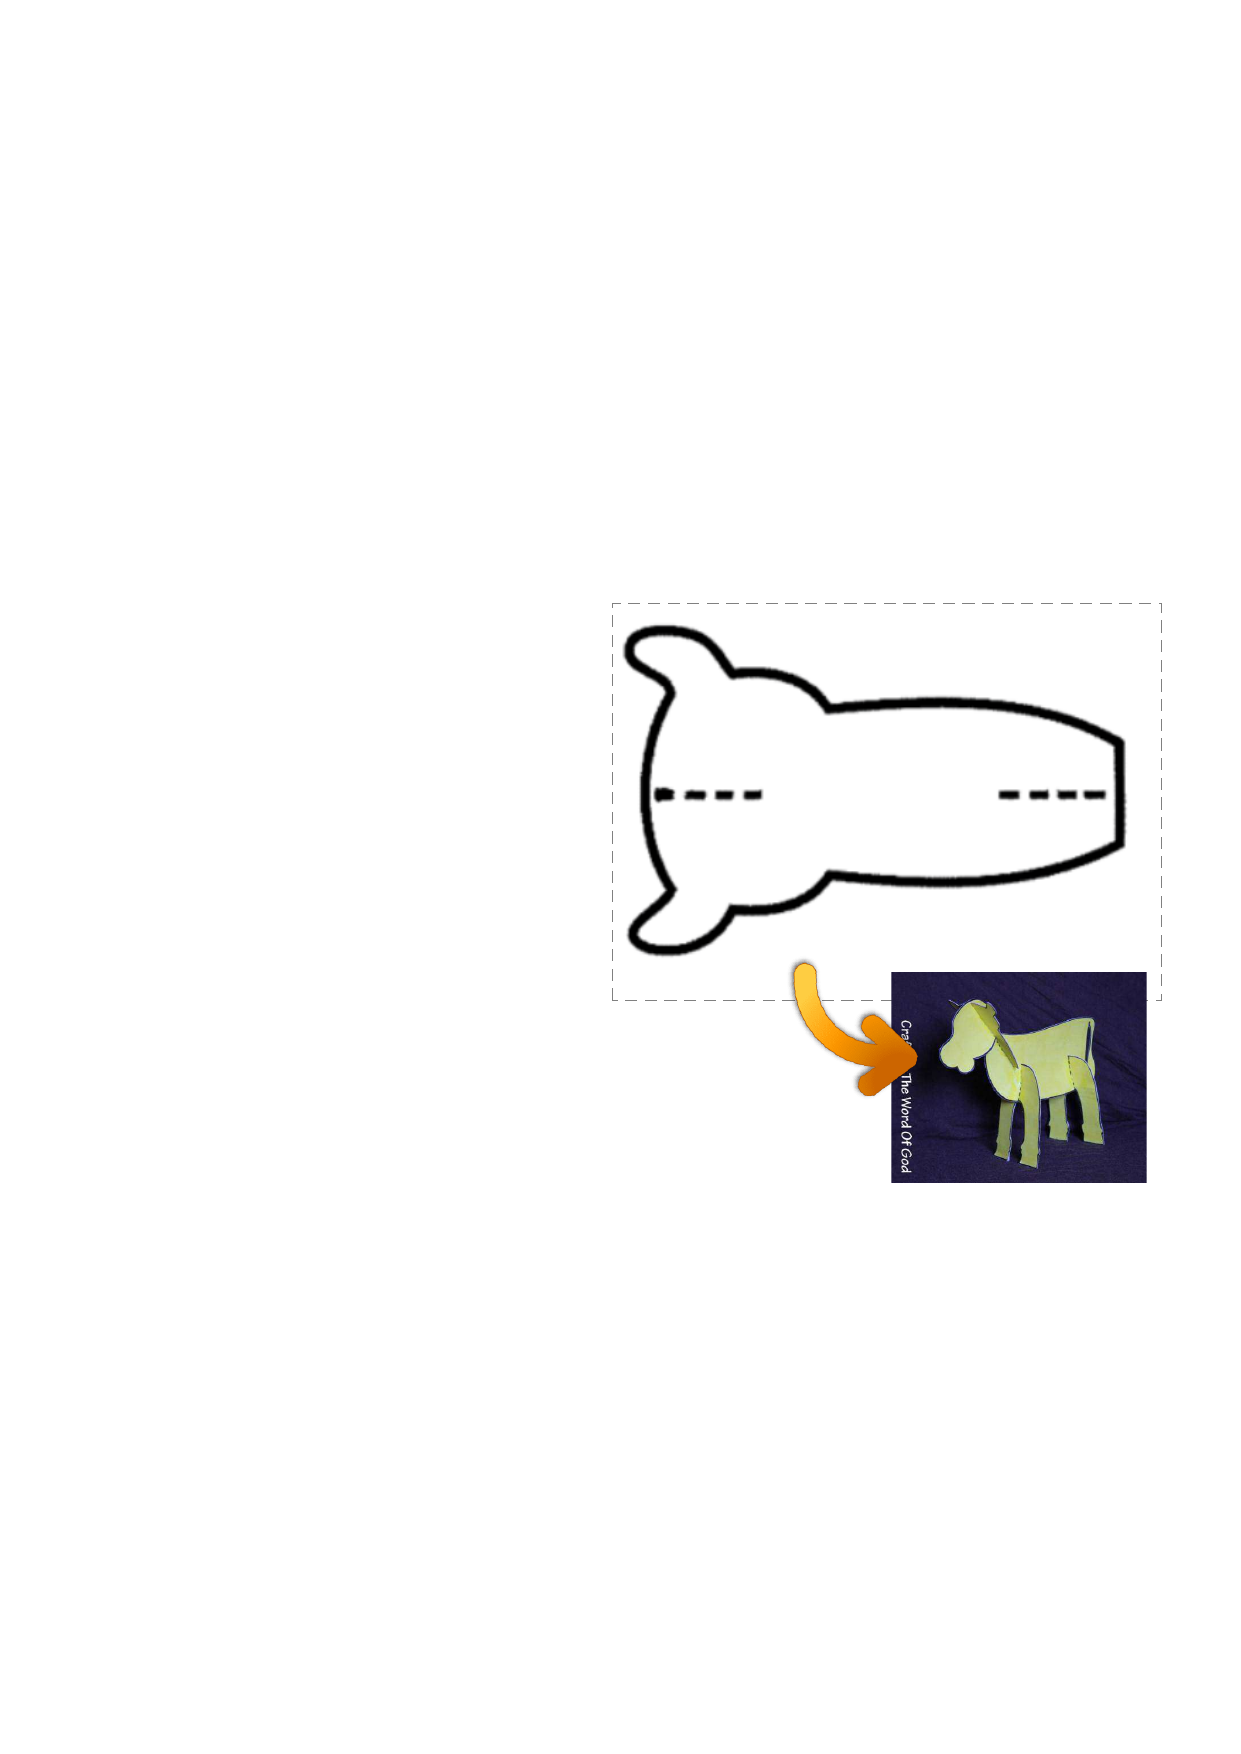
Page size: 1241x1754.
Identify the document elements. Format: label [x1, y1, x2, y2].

picture [612, 603, 1162, 1183]
